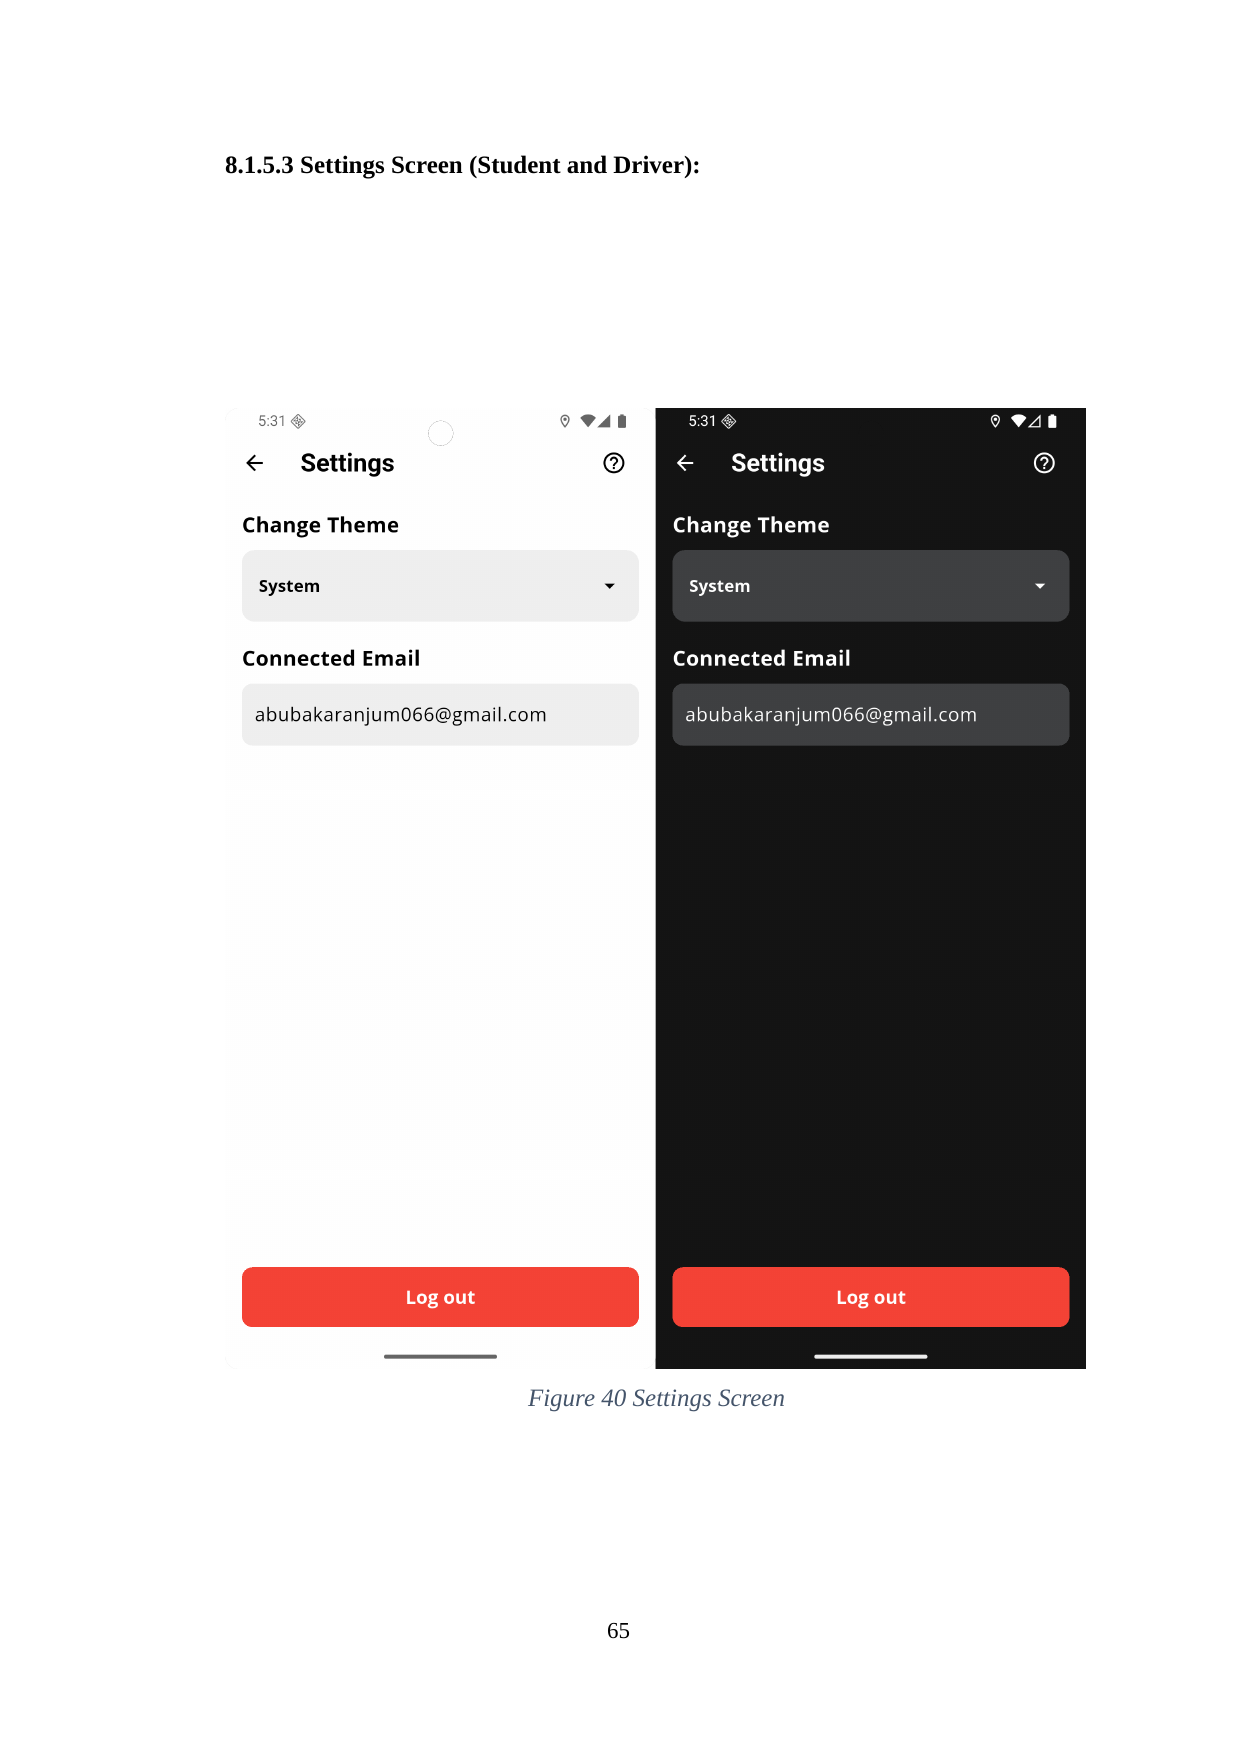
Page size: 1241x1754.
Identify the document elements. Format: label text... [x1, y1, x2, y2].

picture [225, 408, 1086, 1369]
text 8.1.5.3 Settings Screen (Student and Driver): [225, 150, 1090, 179]
text Figure Settings Screen [225, 1383, 1090, 1411]
